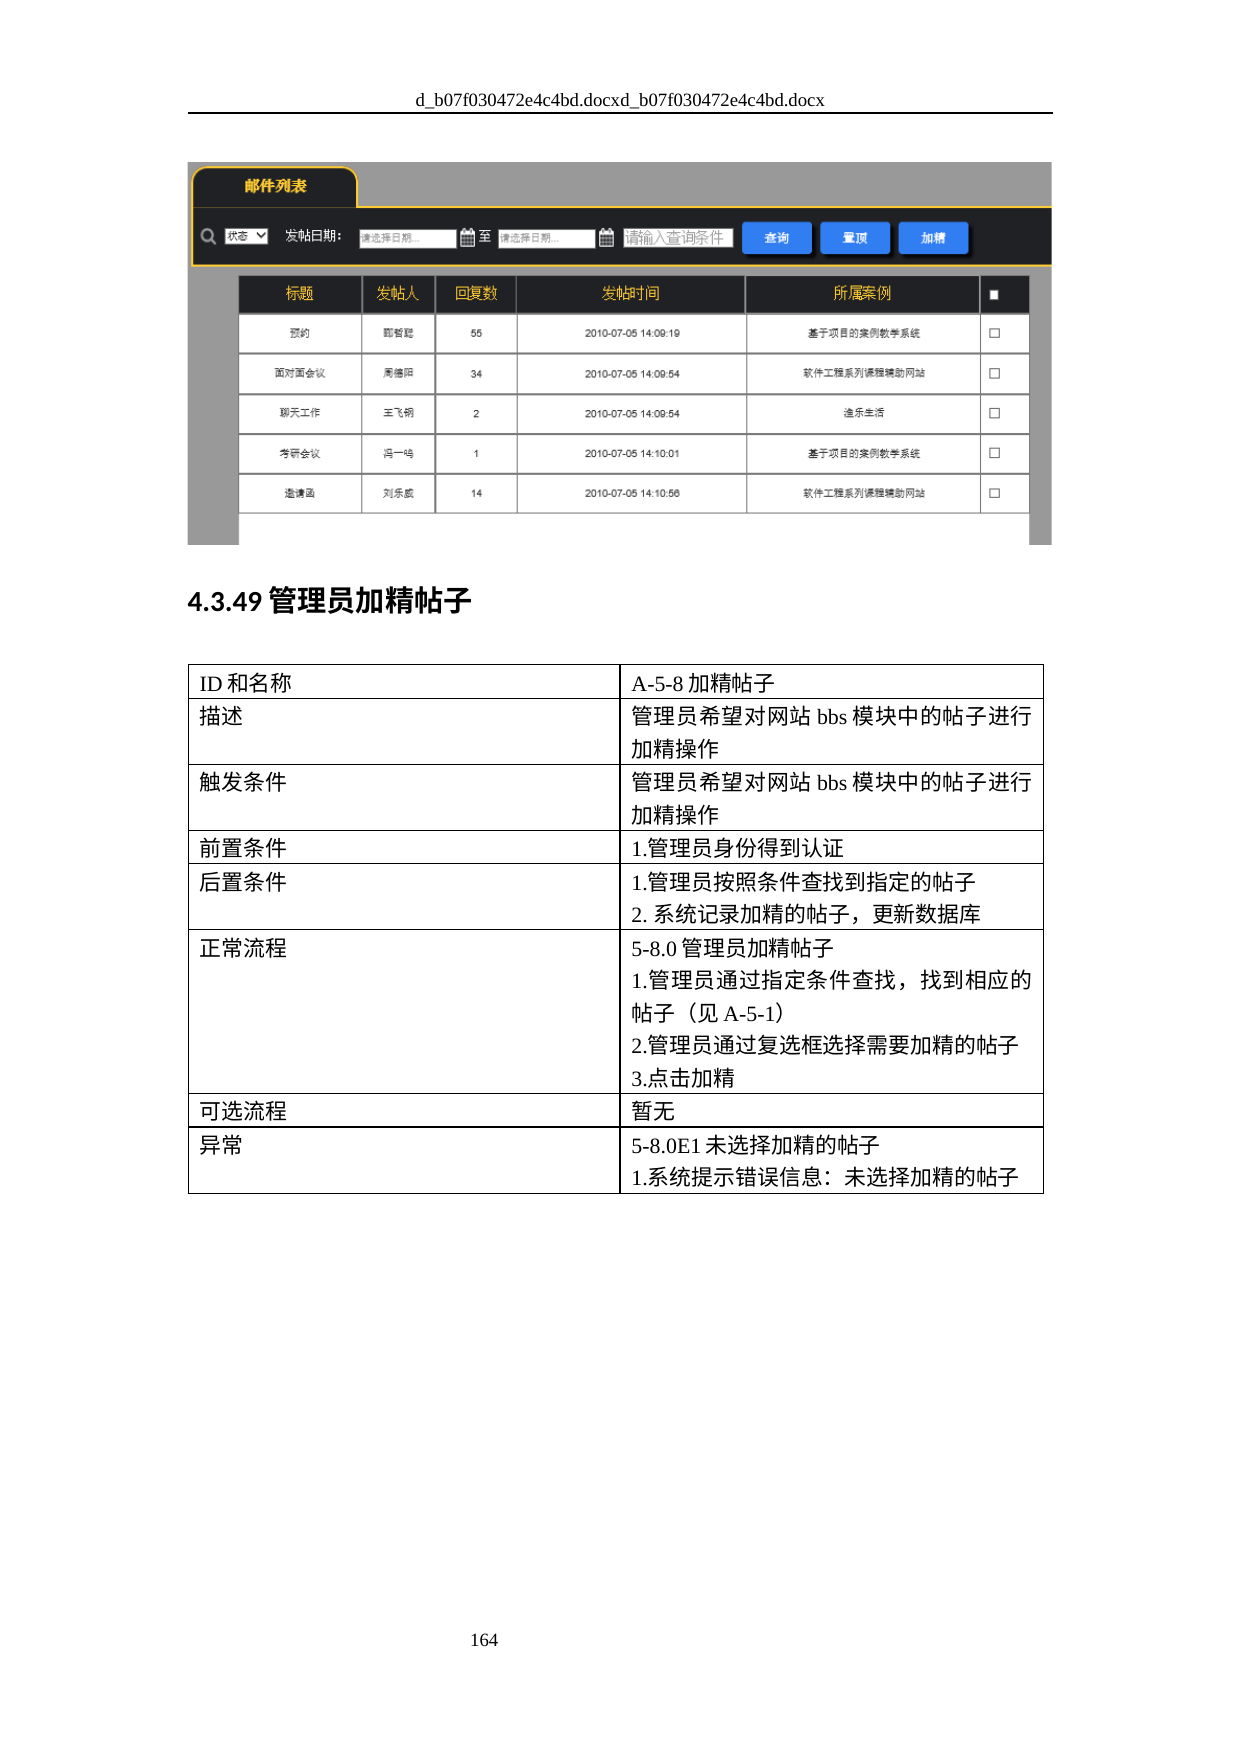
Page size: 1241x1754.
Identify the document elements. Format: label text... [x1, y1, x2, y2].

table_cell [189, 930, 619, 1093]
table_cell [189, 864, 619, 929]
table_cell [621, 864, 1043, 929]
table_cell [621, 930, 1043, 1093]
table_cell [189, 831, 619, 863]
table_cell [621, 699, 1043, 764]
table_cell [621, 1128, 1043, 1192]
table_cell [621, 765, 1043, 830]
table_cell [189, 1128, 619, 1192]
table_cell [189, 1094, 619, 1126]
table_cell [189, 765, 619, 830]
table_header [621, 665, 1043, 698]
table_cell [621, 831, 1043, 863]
subtitle 4.3.49管理员加精帖子 [187, 567, 1053, 632]
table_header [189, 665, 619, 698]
picture [187, 162, 1052, 545]
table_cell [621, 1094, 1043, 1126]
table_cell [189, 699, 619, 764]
